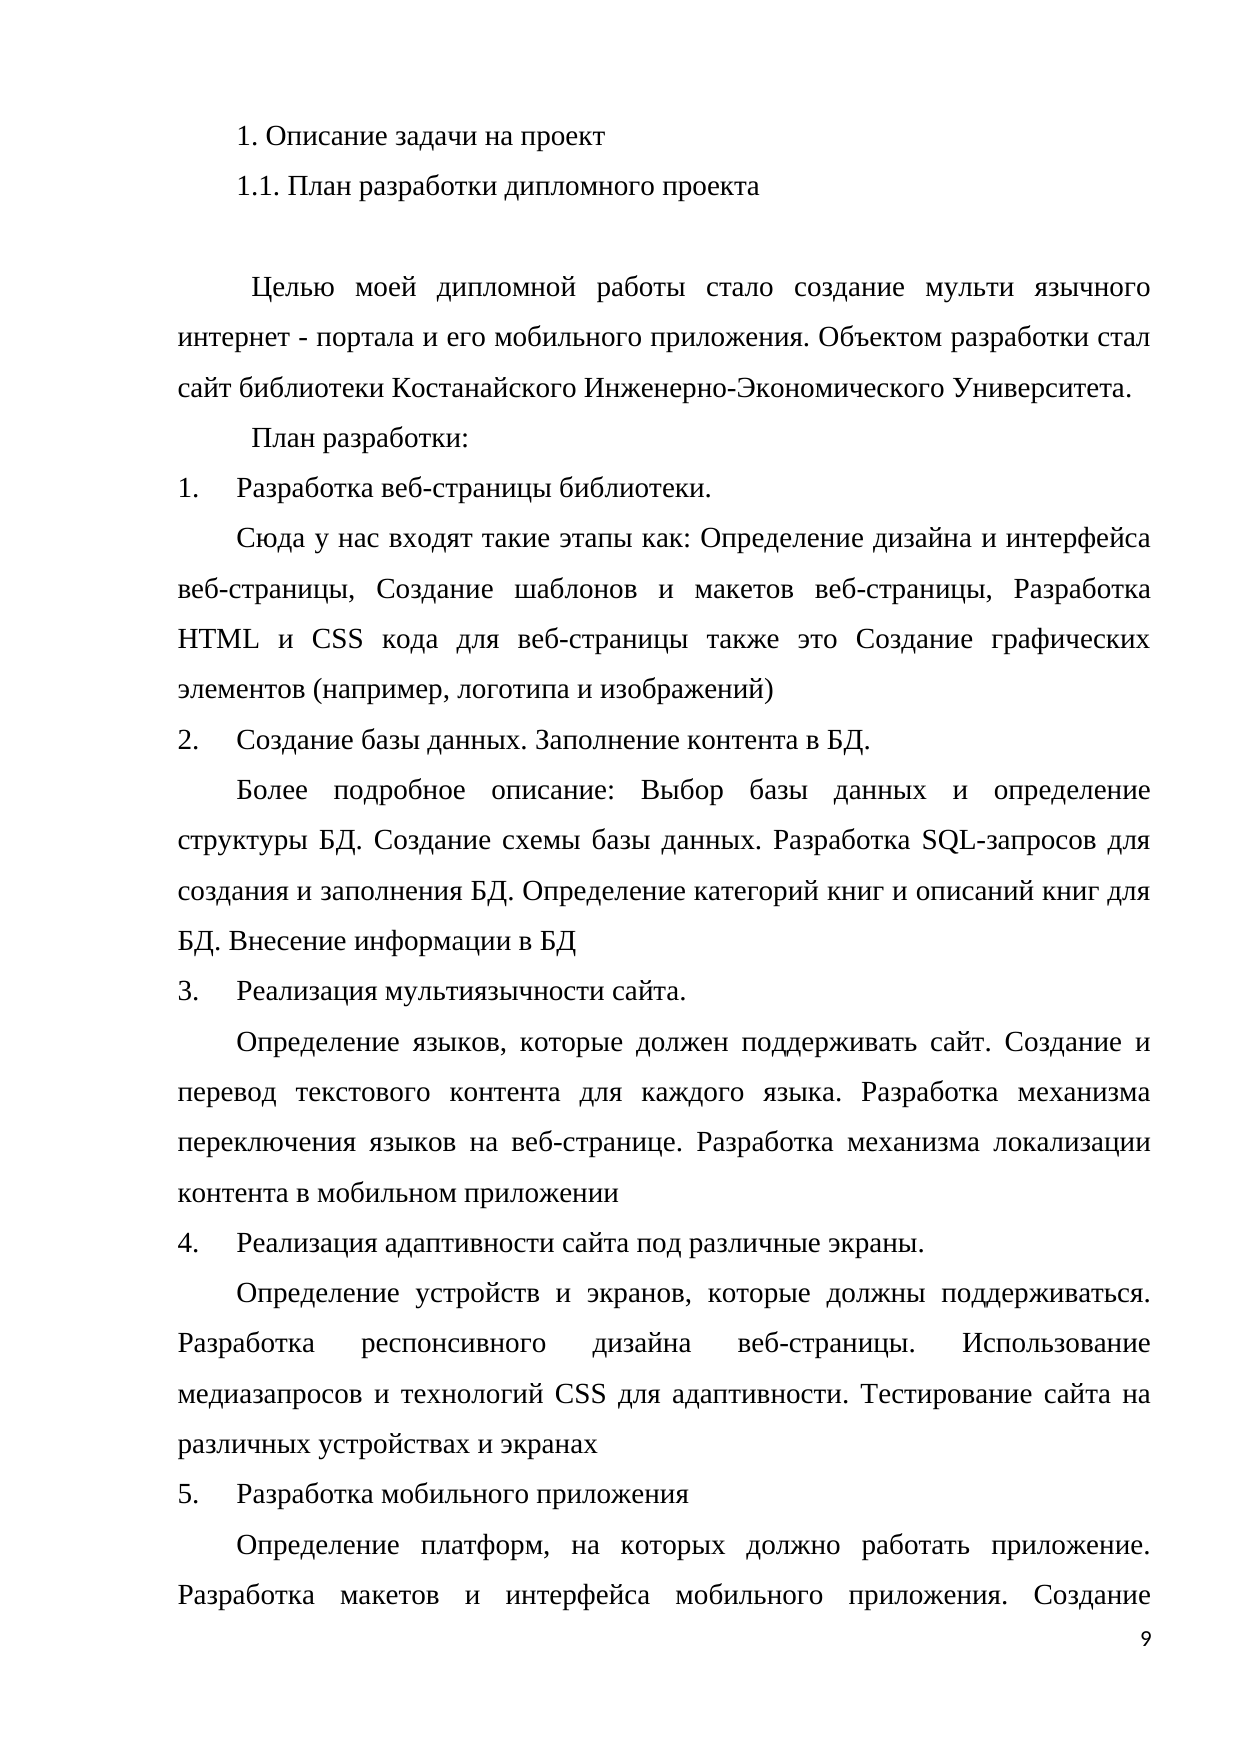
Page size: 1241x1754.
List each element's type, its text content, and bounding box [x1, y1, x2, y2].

text Определение языков, которые должен поддерживать сайт. Создание и перевод текстового контента для каждого языка. Разработка механизма переключения языков на веб-странице. Разработка механизма локализации контента в мобильном приложении [177, 1024, 1152, 1208]
list Реализация мультиязычности сайта. [177, 973, 1152, 1007]
list Создание базы данных. Заполнение контента в БД. [177, 722, 1152, 755]
text Целью моей дипломной работы стало создание мульти язычного интернет - портала и его мобильного приложения. Объектом разработки стал сайт библиотеки Костанайского Инженерно-Экономического Университета. [177, 269, 1152, 403]
text 1.1. План разработки дипломного проекта [177, 168, 1152, 202]
text План разработки: [177, 420, 1152, 453]
list Реализация адаптивности сайта под различные экраны. [177, 1225, 1152, 1258]
text Более подробное описание: Выбор базы данных и определение структуры БД. Создание схемы базы данных. Разработка SQL-запросов для создания и заполнения БД. Определение категорий книг и описаний книг для БД. Внесение информации в БД [177, 772, 1152, 957]
list Разработка веб-страницы библиотеки. [177, 470, 1152, 504]
text 1. Описание задачи на проект [177, 118, 1152, 152]
list Разработка мобильного приложения [177, 1477, 1152, 1510]
text Определение устройств и экранов, которые должны поддерживаться. Разработка респонсивного дизайна веб-страницы. Использование медиазапросов и технологий CSS для адаптивности. Тестирование сайта на различных устройствах и экранах [177, 1275, 1152, 1460]
text Сюда у нас входят такие этапы как: Определение дизайна и интерфейса веб-страницы, Создание шаблонов и макетов веб-страницы, Разработка HTML и CSS кода для веб-страницы также это Создание графических элементов (например, логотипа и изображений) [177, 521, 1152, 705]
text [177, 1527, 1152, 1611]
